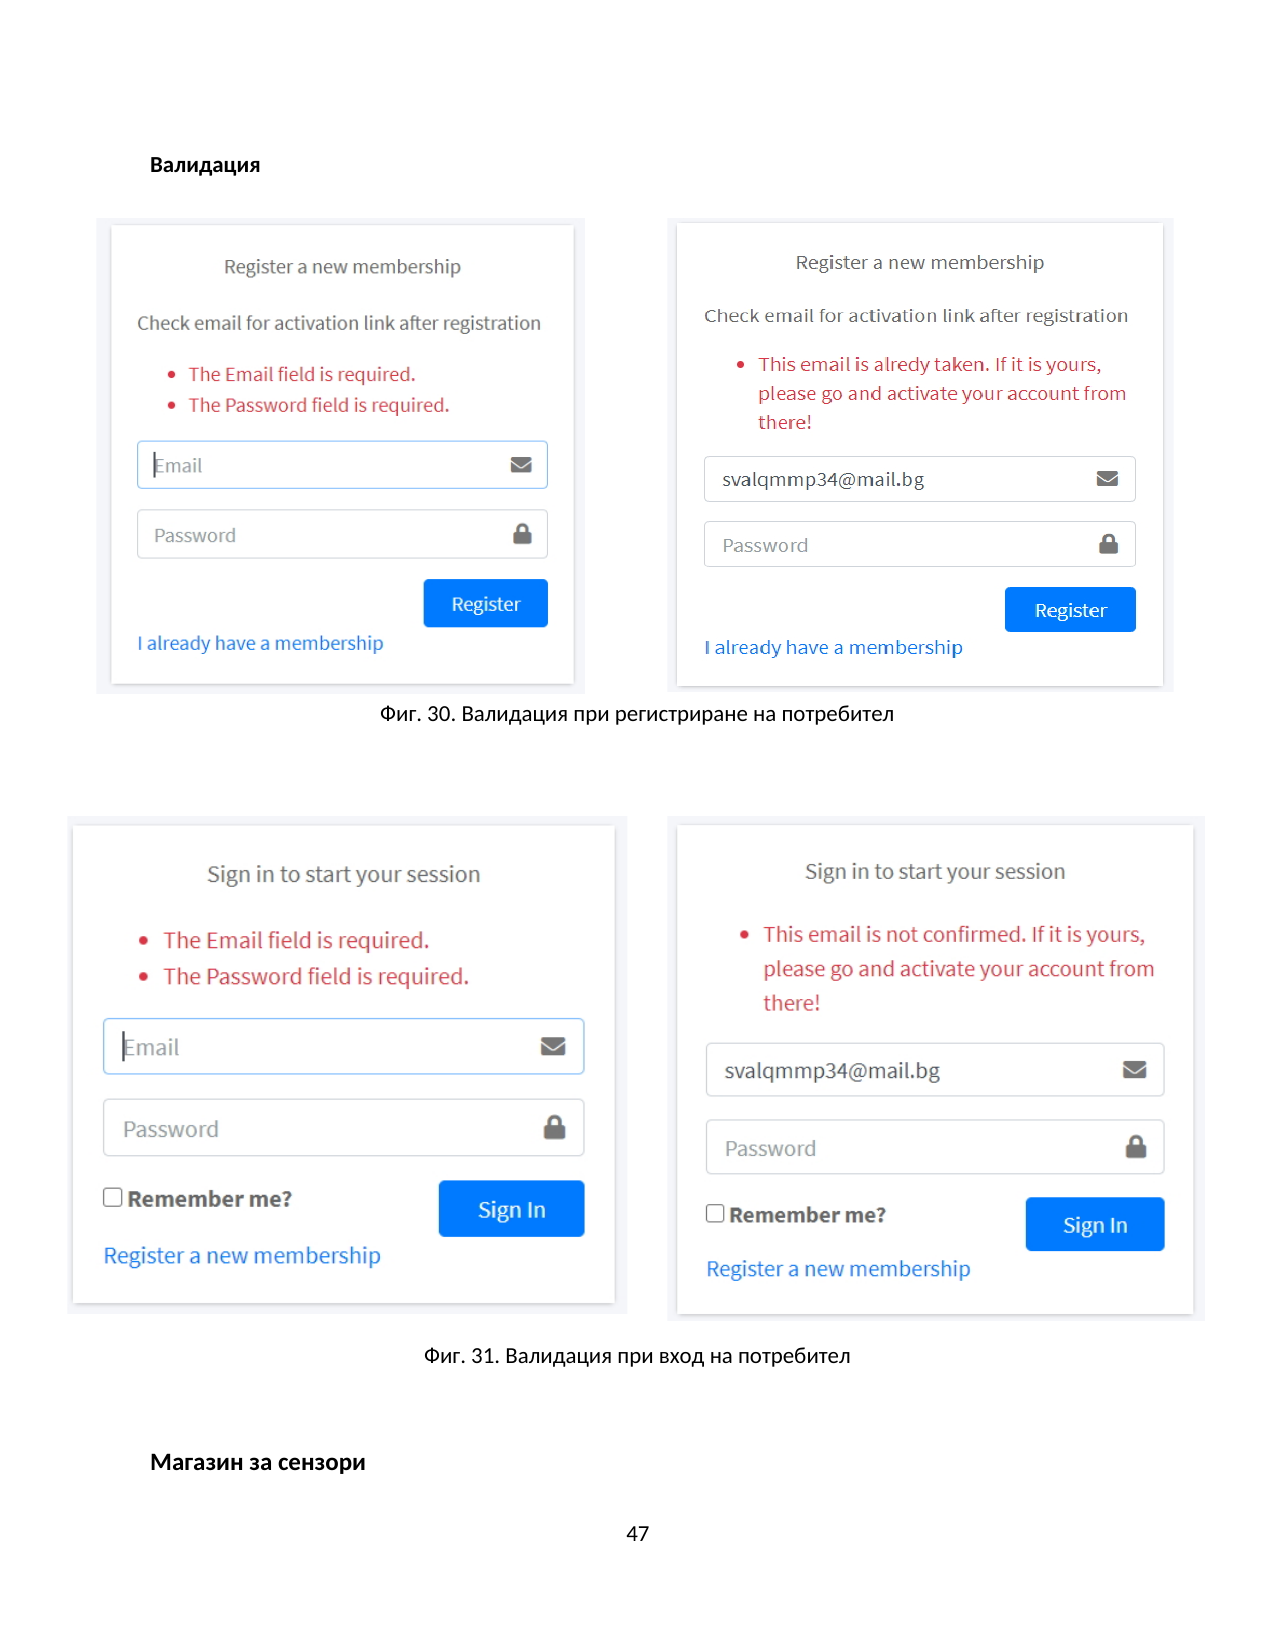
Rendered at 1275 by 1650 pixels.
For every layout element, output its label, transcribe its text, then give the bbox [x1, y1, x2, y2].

picture [67, 816, 628, 1314]
picture [667, 816, 1205, 1321]
text Фиг. 31. Валидация при вход на потребител [150, 853, 1125, 1369]
text Валидация [150, 150, 1125, 178]
text Магазин за сензори [150, 1447, 1125, 1477]
picture [96, 218, 585, 694]
text Фиг. 30. Валидация при регистриране на потребител [150, 699, 1125, 727]
picture [667, 218, 1174, 692]
